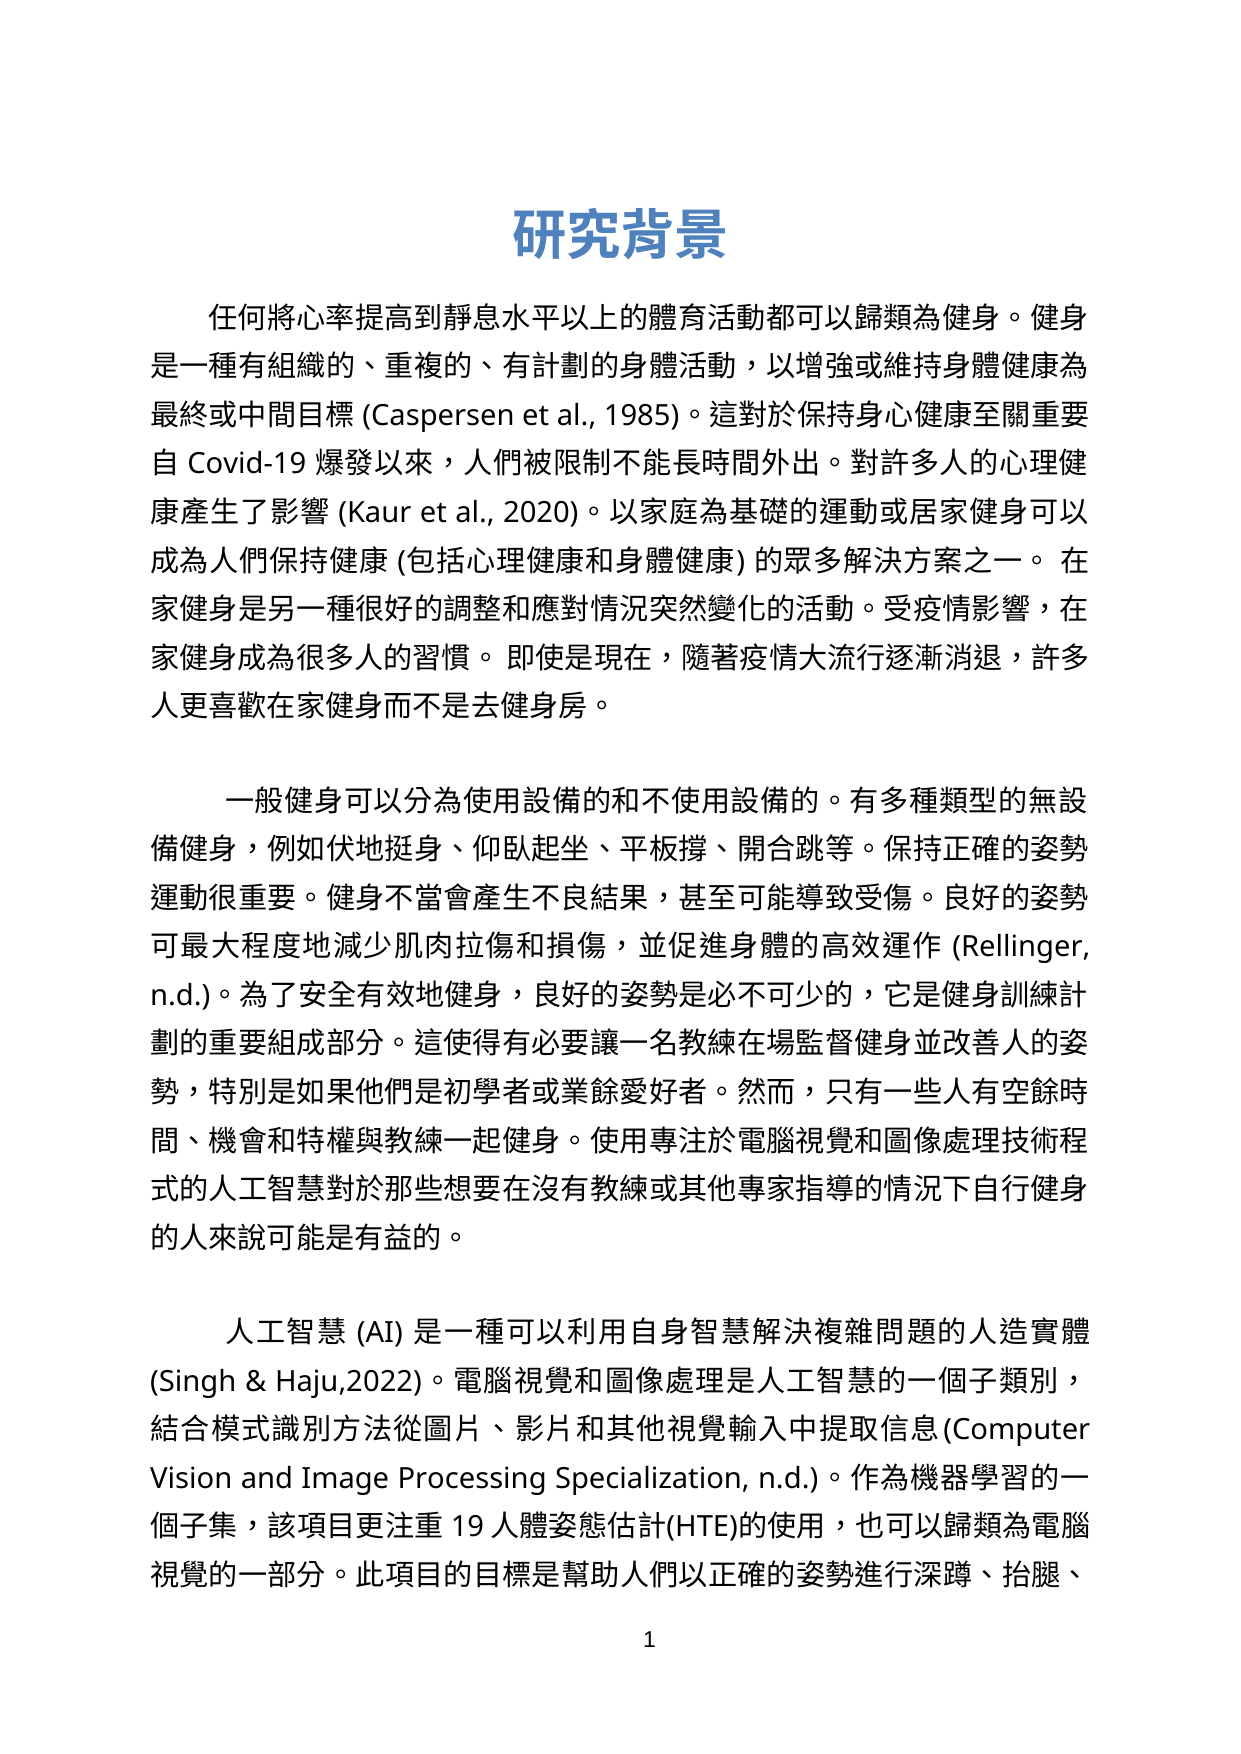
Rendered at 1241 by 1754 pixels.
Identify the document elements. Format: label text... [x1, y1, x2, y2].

text 任何將心率提高到靜息水平以上的體育活動都可以歸類為健身。健身是一種有組織的、重複的、有計劃的身體活動，以增強或維持身體健康為最終或中間目標 (Caspersen et al., 1985)。這對於保持身心健康至關重要。自 Covid-19 爆發以來，人們被限制不能長時間外出。對許多人的心理健康產生了影響 (Kaur et al., 2020)。以家庭為基礎的運動或居家健身可以成為人們保持健康 (包括心理健康和身體健康) 的眾多解決方案之一。 在家健身是另一種很好的調整和應對情況突然變化的活動。受疫情影響，在家健身成為很多人的習慣。 即使是現在，隨著疫情大流行逐漸消退，許多人更喜歡在家健身而不是去健身房。 [150, 294, 1090, 725]
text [150, 1308, 1090, 1594]
text 一般健身可以分為使用設備的和不使用設備的。有多種類型的無設備健身，例如伏地挺身、仰臥起坐、平板撐、開合跳等。保持正確的姿勢運動很重要。健身不當會產生不良結果，甚至可能導致受傷。良好的姿勢可最大程度地減少肌肉拉傷和損傷，並促進身體的高效運作 (Rellinger, n.d.)。為了安全有效地健身，良好的姿勢是必不可少的，它是健身訓練計劃的重要組成部分。這使得有必要讓一名教練在場監督健身並改善人的姿勢，特別是如果他們是初學者或業餘愛好者。然而，只有一些人有空餘時間、機會和特權與教練一起健身。使用專注於電腦視覺和圖像處理技術程式的人工智慧對於那些想要在沒有教練或其他專家指導的情況下自行健身的人來說可能是有益的。 [150, 777, 1090, 1257]
subtitle 研究背景 [150, 192, 1090, 270]
